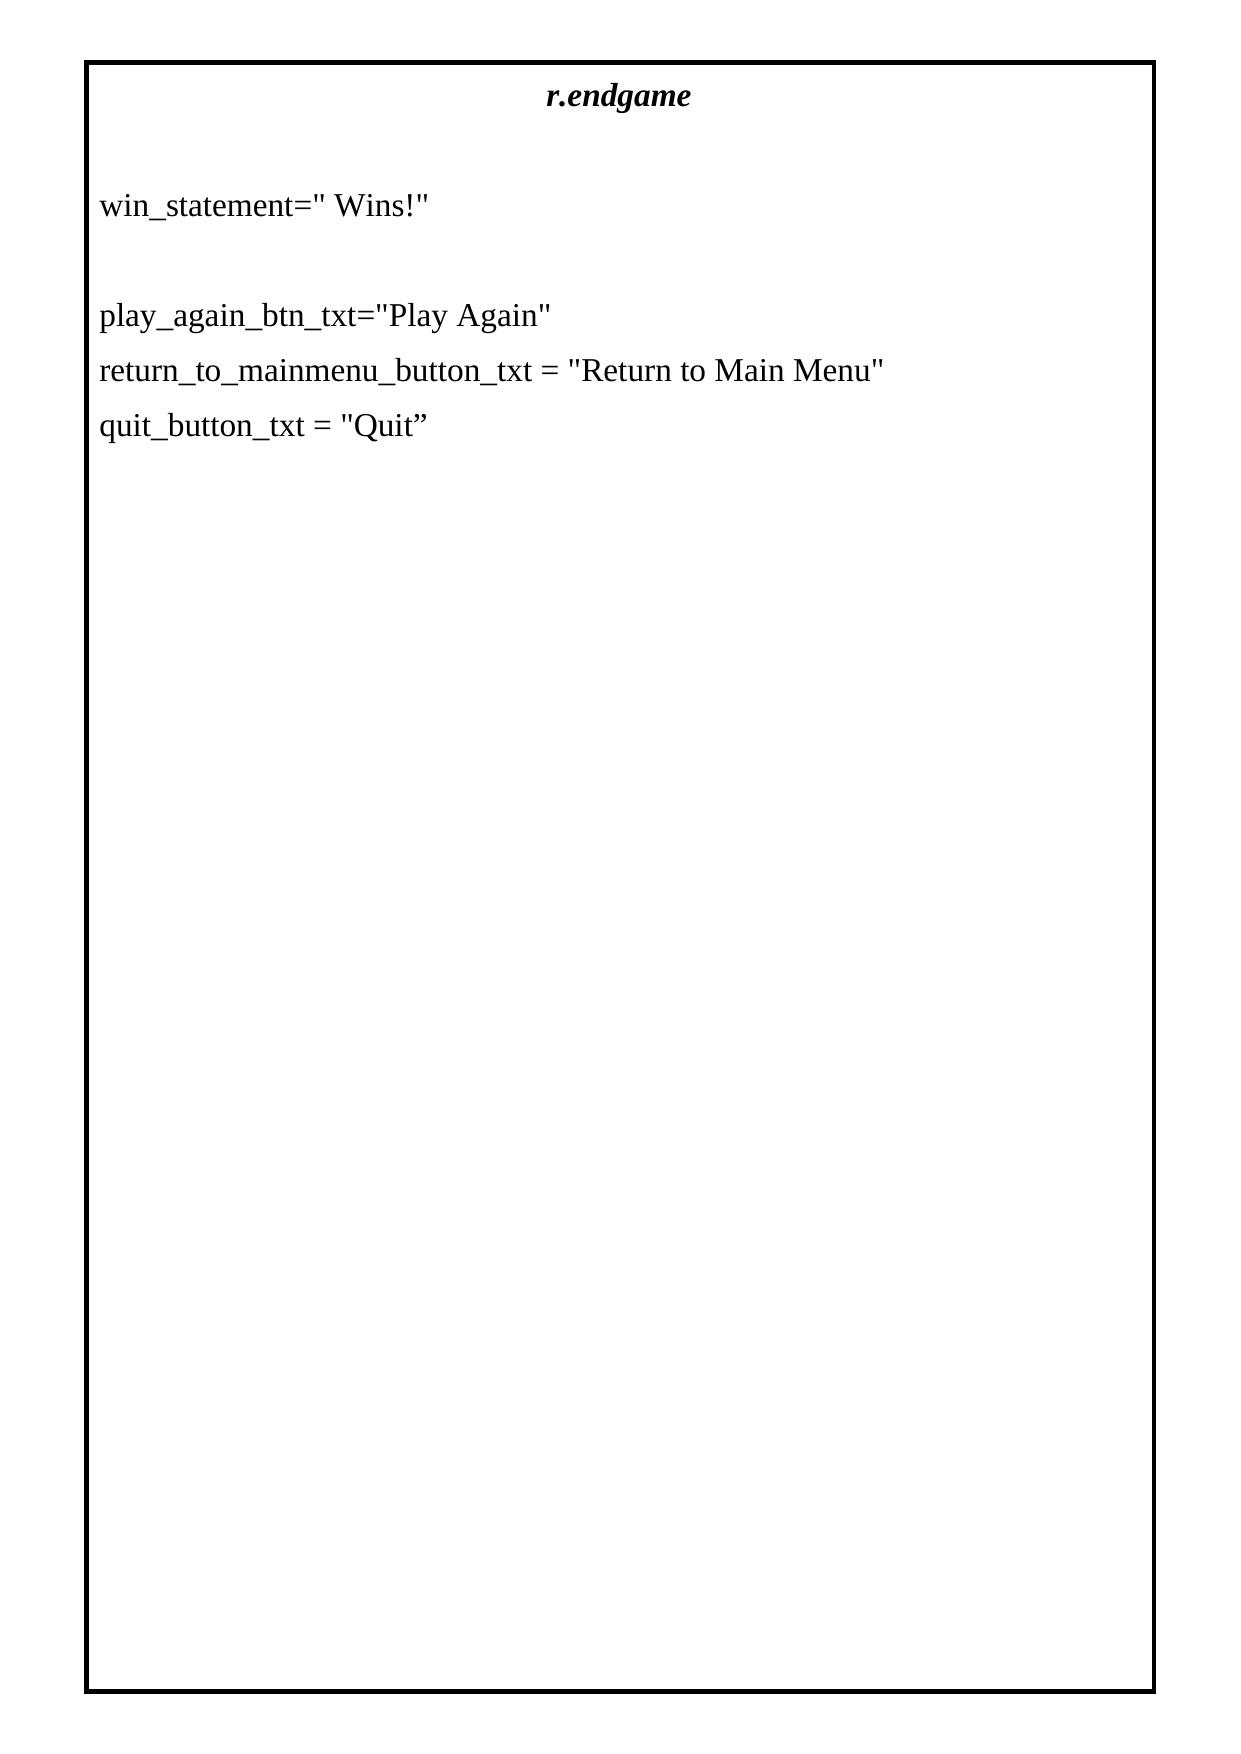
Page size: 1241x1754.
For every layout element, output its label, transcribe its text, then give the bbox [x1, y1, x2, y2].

text r.endgame [99, 75, 1141, 113]
text play_again_btn_txt="Play Again" [99, 295, 1141, 333]
text win_statement=" Wins!" [99, 185, 1141, 223]
text return_to_mainmenu_button_txt = "Return to Main Menu" [99, 350, 1141, 388]
text quit_button_txt = "Quit” [99, 405, 1141, 443]
